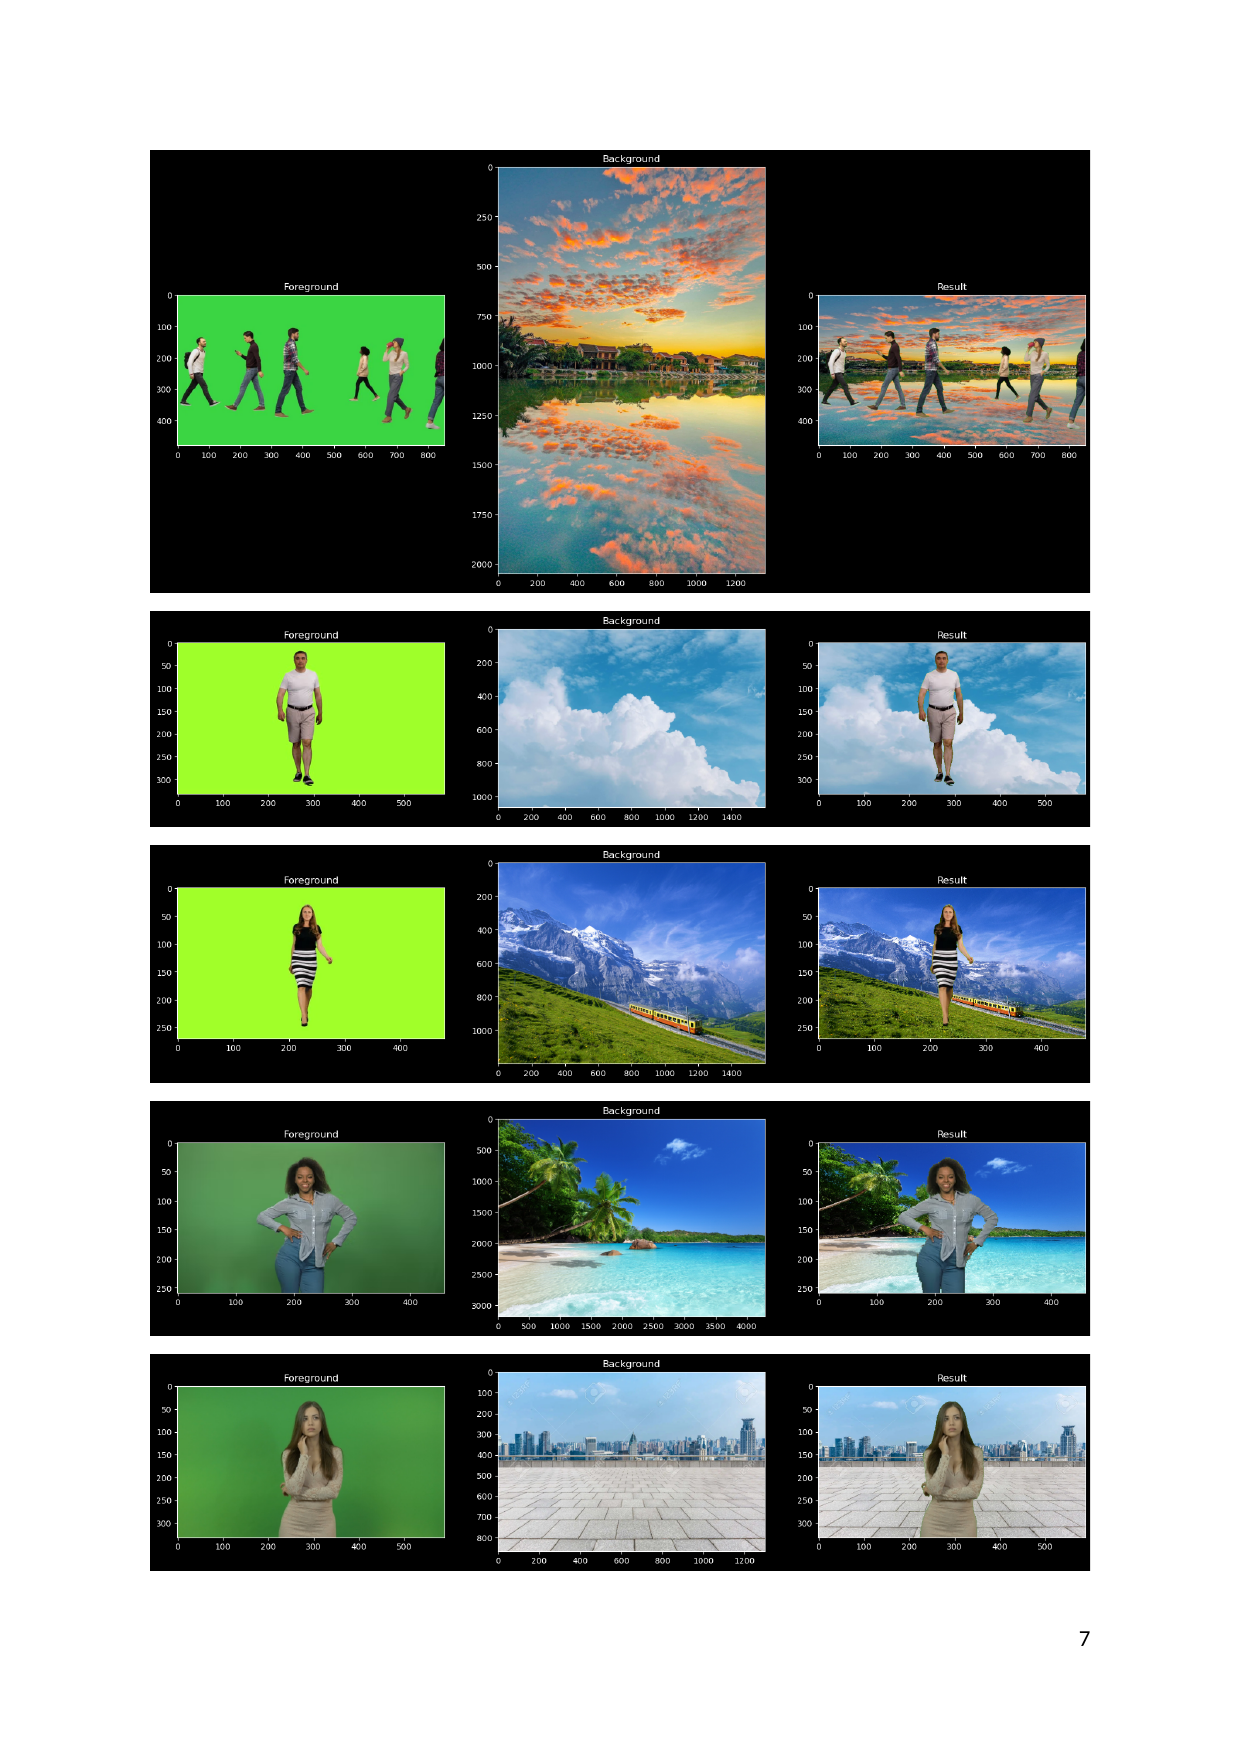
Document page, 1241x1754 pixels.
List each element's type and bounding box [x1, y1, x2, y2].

picture [150, 1354, 1091, 1571]
picture [150, 611, 1091, 827]
picture [150, 150, 1091, 593]
picture [150, 1101, 1091, 1336]
picture [150, 845, 1091, 1083]
